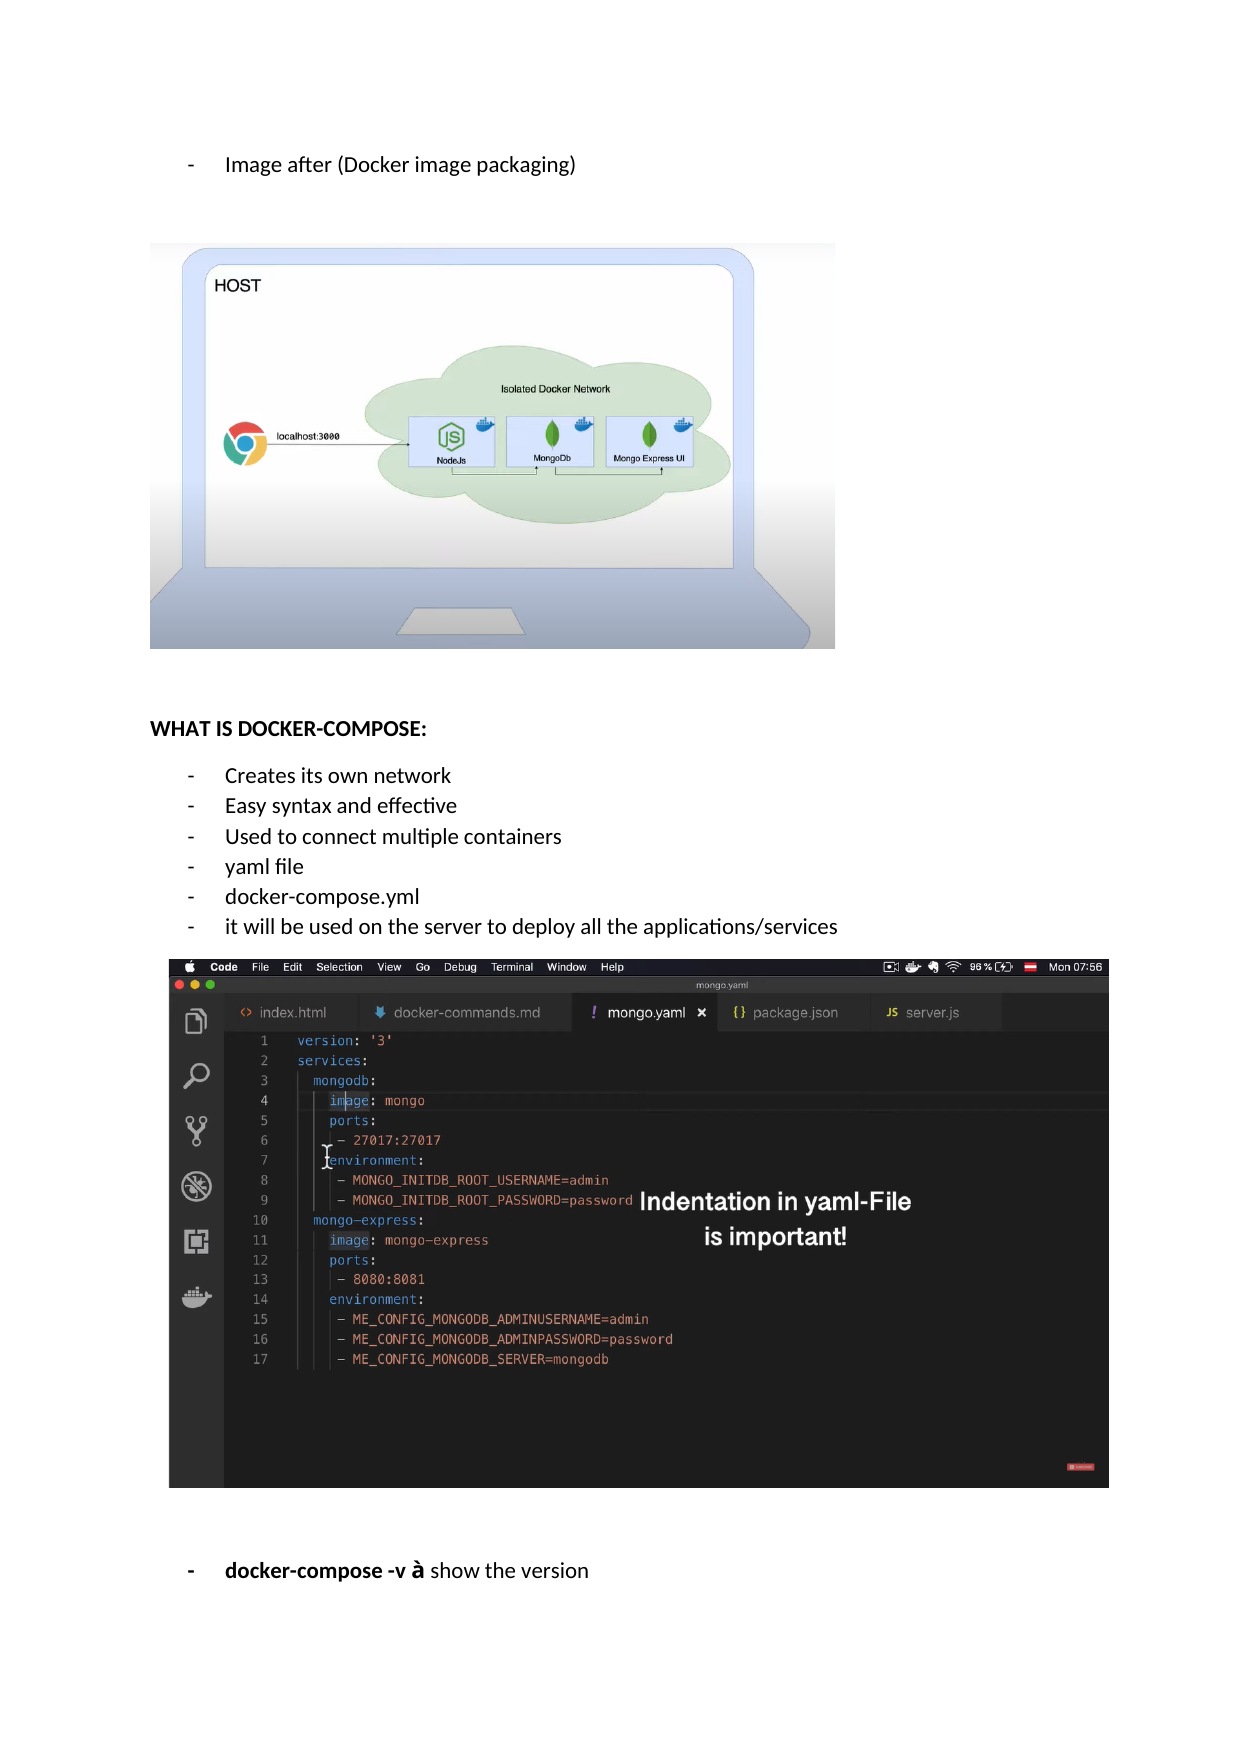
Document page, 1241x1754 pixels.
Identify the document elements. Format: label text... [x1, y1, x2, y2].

list Image after (Docker image packaging) [187, 150, 1090, 178]
text WHAT IS DOCKER-COMPOSE: [150, 714, 1090, 743]
list Creates its own network [187, 761, 1090, 789]
list yaml file [187, 852, 1090, 880]
list docker-compose.yml [187, 882, 1090, 910]
list docker-compose -v à show the version [187, 1554, 1090, 1585]
list it will be used on the server to deploy all the applications/services [187, 912, 1090, 941]
picture [150, 243, 836, 649]
list Easy syntax and effective [187, 792, 1090, 820]
list Used to connect multiple containers [187, 822, 1090, 850]
